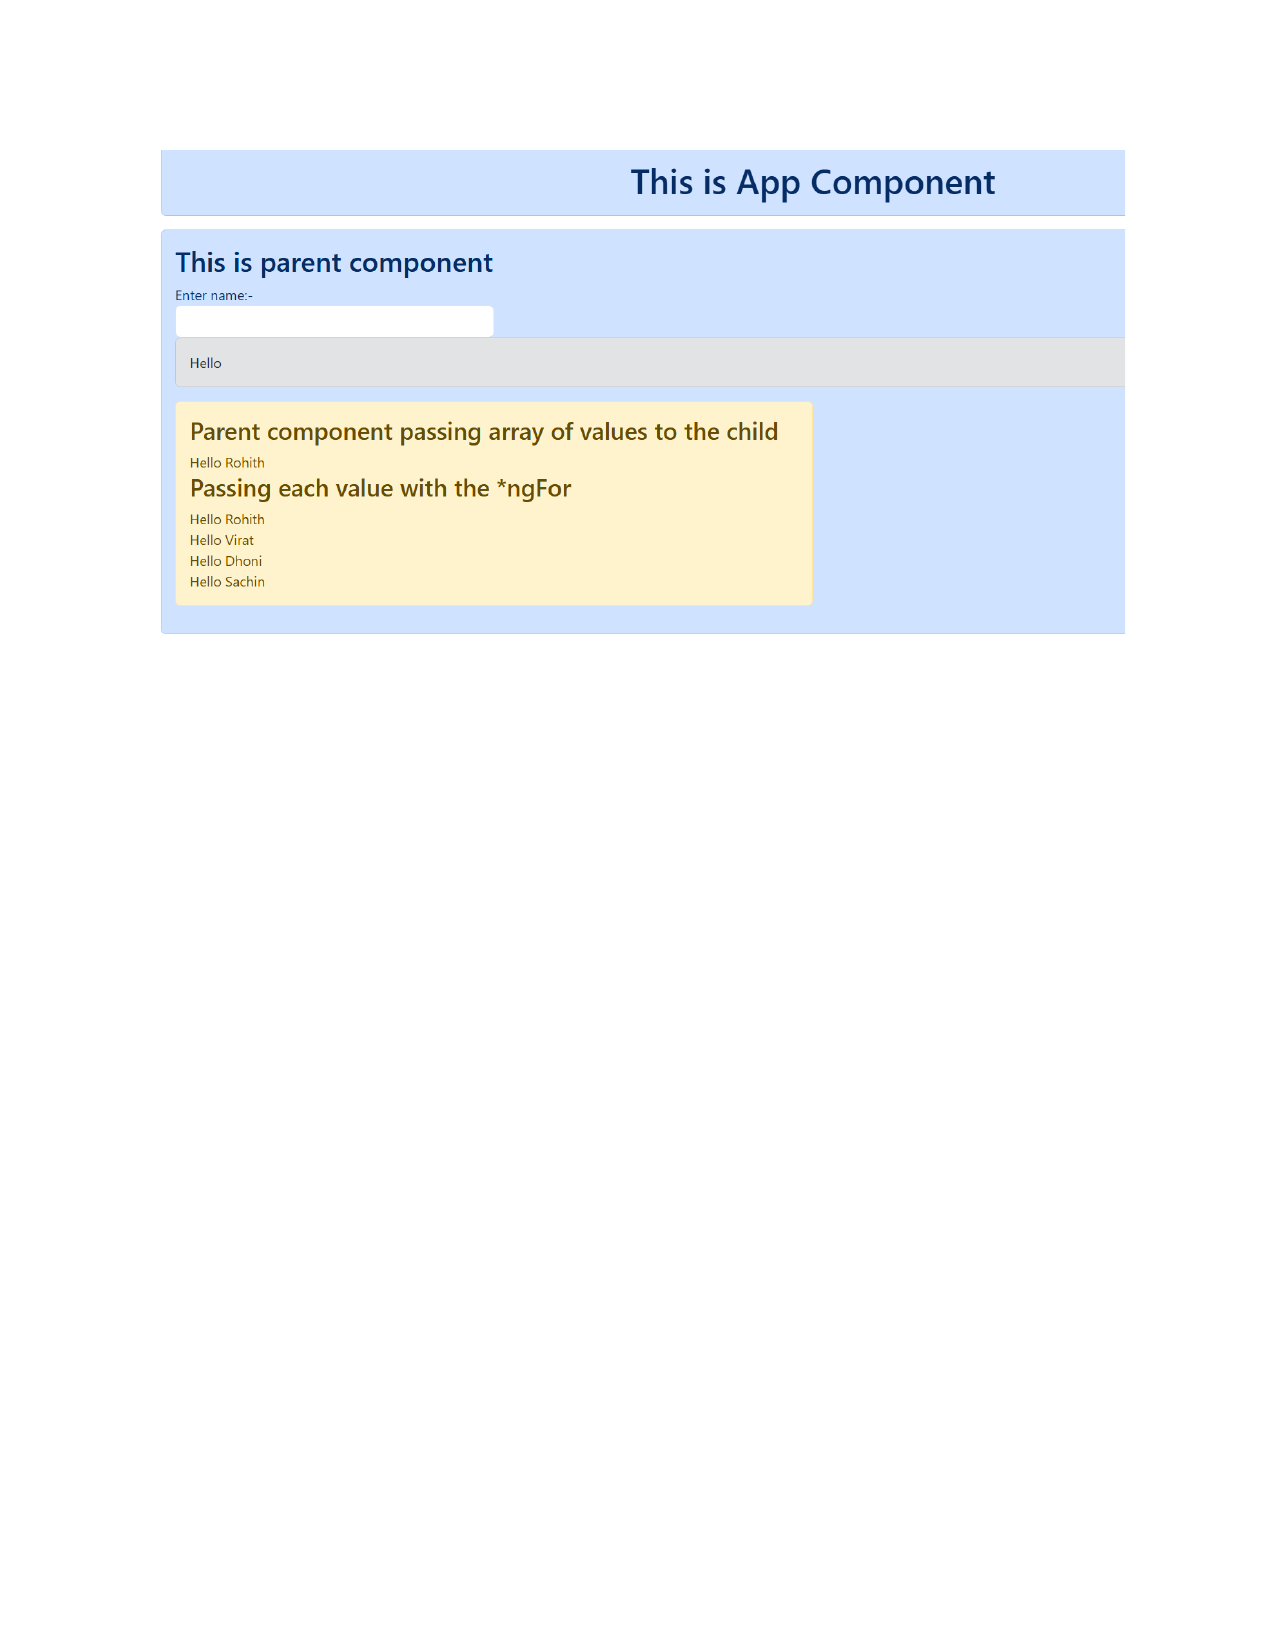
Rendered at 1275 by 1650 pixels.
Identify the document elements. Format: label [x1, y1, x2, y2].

picture [150, 150, 1125, 683]
